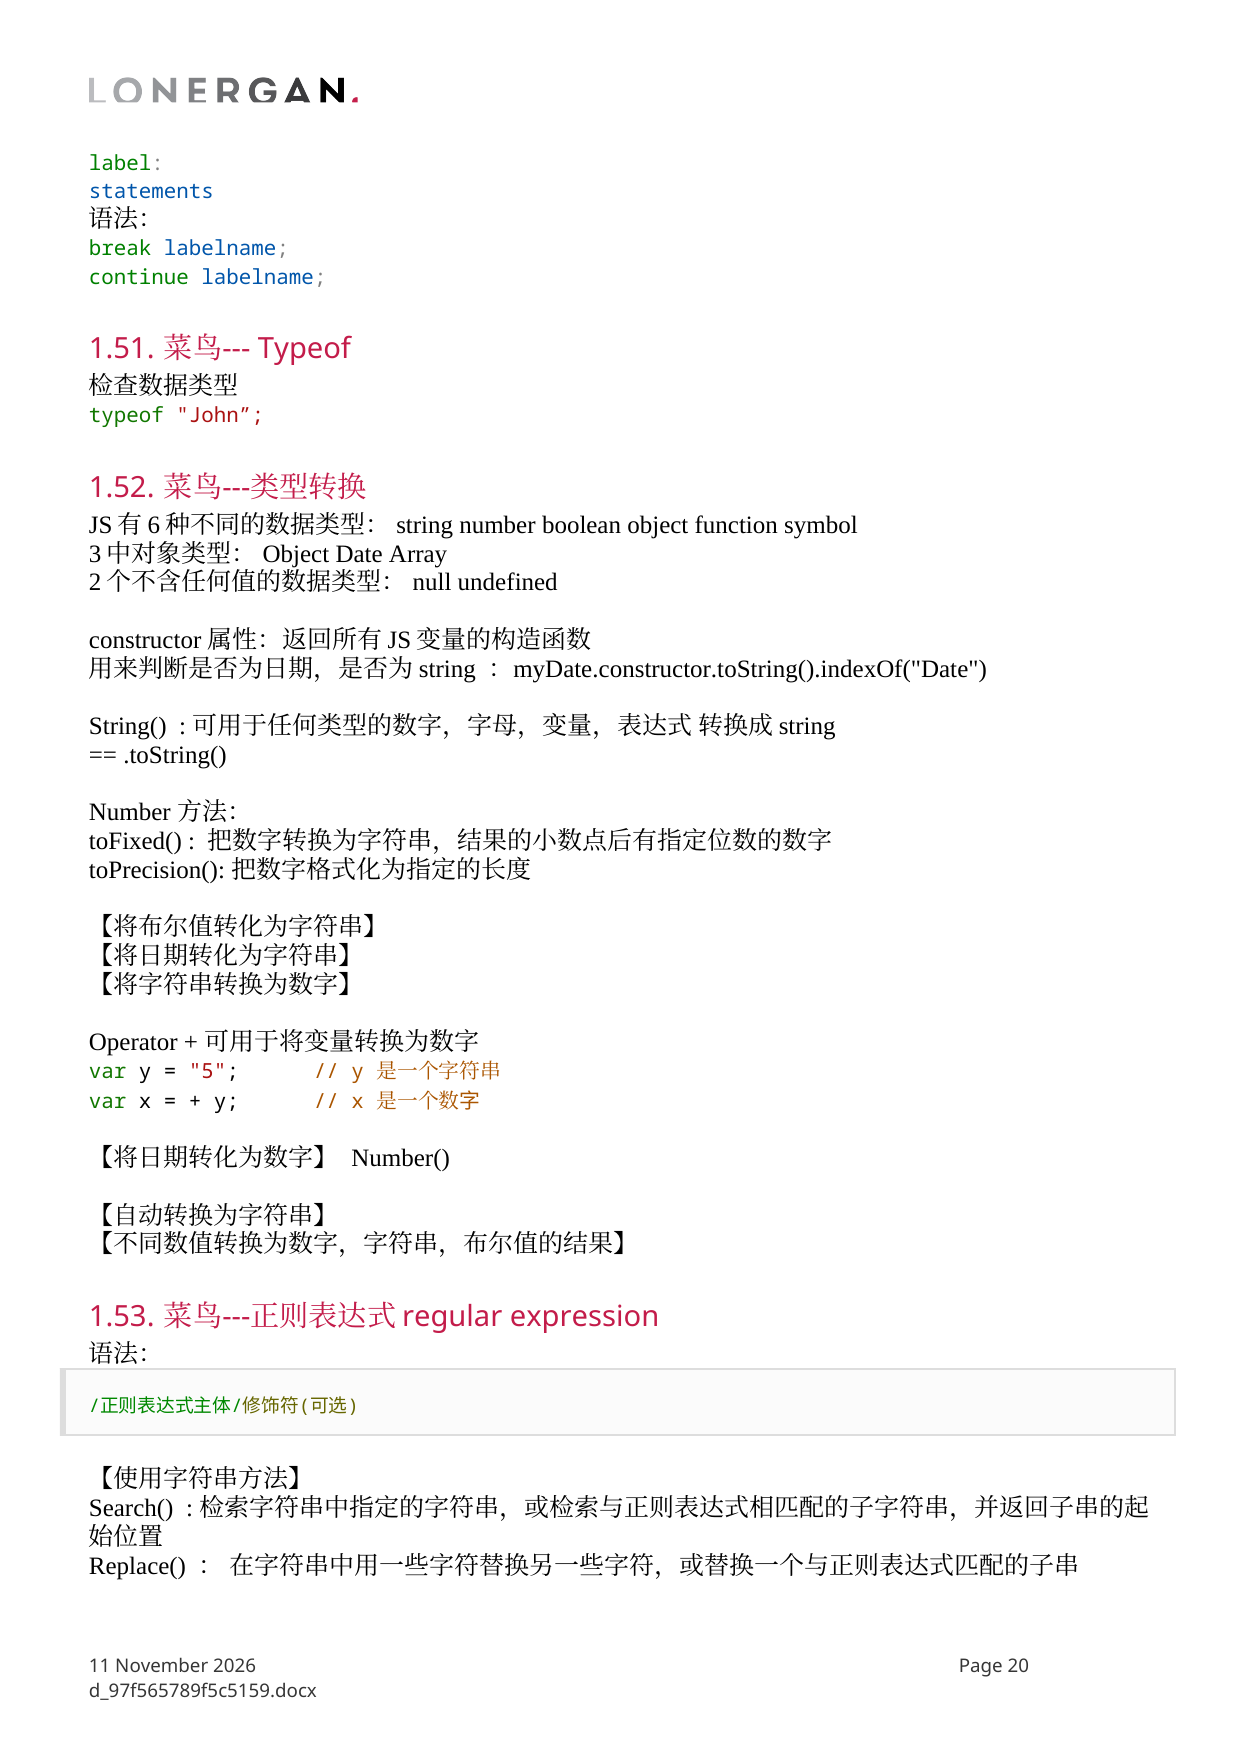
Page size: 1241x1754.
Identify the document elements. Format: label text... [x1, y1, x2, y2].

text 【使用字符串方法】 [89, 1464, 1152, 1493]
text 用来判断是否为日期，是否为string ：myDate.constructor.toString().indexOf("Date") [89, 654, 1152, 682]
text Search() : 检索字符串中指定的字符串，或检索与正则表达式相匹配的子字符串，并返回子串的起始位置 [89, 1493, 1152, 1551]
text typeof "John”; [176, 400, 1152, 429]
text statements [89, 176, 1152, 204]
text toFixed() : 把数字转换为字符串，结果的小数点后有指定位数的数字 [89, 826, 1152, 855]
text 3中对象类型： Object Date Array [89, 539, 1152, 567]
text Replace() ： 在字符串中用一些字符替换另一些字符，或替换一个与正则表达式匹配的子串 [89, 1551, 1152, 1579]
text constructor 属性：返回所有JS变量的构造函数 [89, 625, 1152, 654]
text var x = + y; // x 是一个数字 [89, 1084, 1152, 1115]
text 【将布尔值转化为字符串】 [89, 912, 1152, 941]
picture [88, 77, 358, 103]
text 【自动转换为字符串】 [89, 1201, 1152, 1229]
subtitle 菜鸟---正则表达式regular expression [89, 1293, 1155, 1335]
text toPrecision(): 把数字格式化为指定的长度 [89, 855, 1152, 884]
text 语法： [89, 204, 1152, 233]
text 【将字符串转换为数字】 [89, 970, 1152, 999]
text /正则表达式主体/修饰符(可选) [66, 1370, 1174, 1434]
text typeof "John”; [89, 400, 164, 429]
text 【不同数值转换为数字，字符串，布尔值的结果】 [89, 1229, 1152, 1258]
text Operator + 可用于将变量转换为数字 [89, 1027, 1152, 1056]
text 检查数据类型 [89, 371, 1152, 400]
text 语法： [89, 1339, 1152, 1368]
text == .toString() [89, 740, 1152, 769]
text Number 方法： [89, 797, 1152, 826]
text 2个不含任何值的数据类型： null undefined [89, 567, 1152, 596]
text 【将日期转化为字符串】 [89, 941, 1152, 970]
text 【将日期转化为数字】 Number() [89, 1143, 1152, 1172]
text JS有6种不同的数据类型： string number boolean object function symbol [89, 510, 1152, 539]
text label: [89, 148, 1152, 176]
text String() : 可用于任何类型的数字，字母，变量，表达式 转换成string [89, 711, 1152, 740]
text continue labelname; [89, 262, 1152, 290]
text var y = "5"; // y 是一个字符串 [314, 1056, 1152, 1084]
subtitle 菜鸟--- Typeof [89, 325, 1155, 367]
text break labelname; [89, 233, 1152, 262]
subtitle 菜鸟---类型转换 [89, 464, 1155, 506]
